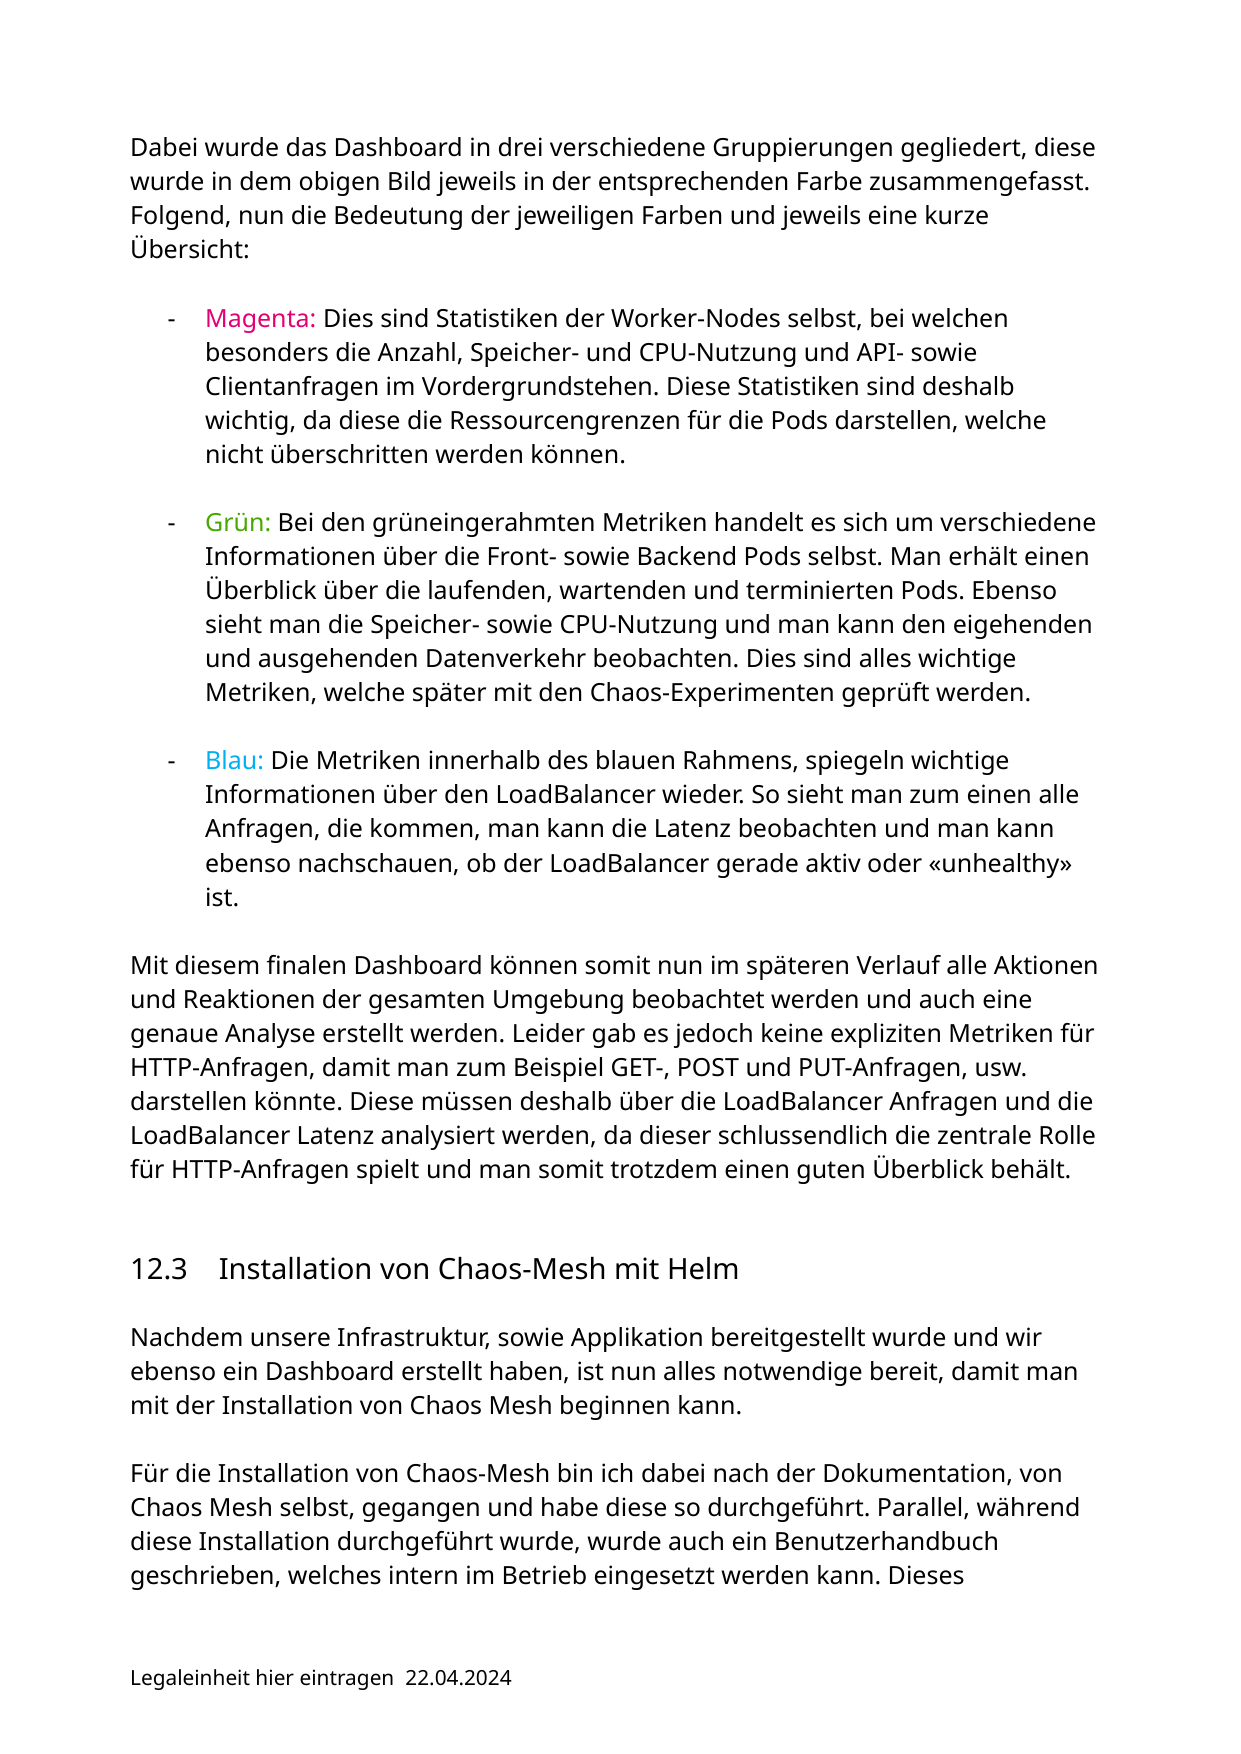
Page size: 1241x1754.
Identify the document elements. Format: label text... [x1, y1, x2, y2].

text Dabei wurde das Dashboard in drei verschiedene Gruppierungen gegliedert, diese wurde in dem obigen Bild jeweils in der entsprechenden Farbe zusammengefasst. Folgend, nun die Bedeutung der jeweiligen Farben und jeweils eine kurze Übersicht: [130, 130, 1110, 266]
list Blau: Die Metriken innerhalb des blauen Rahmens, spiegeln wichtige Informationen über den LoadBalancer wieder. So sieht man zum einen alle Anfragen, die kommen, man kann die Latenz beobachten und man kann ebenso nachschauen, ob der LoadBalancer gerade aktiv oder «unhealthy» ist. [167, 743, 1110, 913]
text Nachdem unsere Infrastruktur, sowie Applikation bereitgestellt wurde und wir ebenso ein Dashboard erstellt haben, ist nun alles notwendige bereit, damit man mit der Installation von Chaos Mesh beginnen kann. [130, 1319, 1110, 1421]
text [130, 1456, 1110, 1592]
list Grün: Bei den grüneingerahmten Metriken handelt es sich um verschiedene Informationen über die Front- sowie Backend Pods selbst. Man erhält einen Überblick über die laufenden, wartenden und terminierten Pods. Ebenso sieht man die Speicher- sowie CPU-Nutzung und man kann den eigehenden und ausgehenden Datenverkehr beobachten. Dies sind alles wichtige Metriken, welche später mit den Chaos-Experimenten geprüft werden. [167, 504, 1110, 743]
text Mit diesem finalen Dashboard können somit nun im späteren Verlauf alle Aktionen und Reaktionen der gesamten Umgebung beobachtet werden und auch eine genaue Analyse erstellt werden. Leider gab es jedoch keine expliziten Metriken für HTTP-Anfragen, damit man zum Beispiel GET-, POST und PUT-Anfragen, usw. darstellen könnte. Diese müssen deshalb über die LoadBalancer Anfragen und die LoadBalancer Latenz analysiert werden, da dieser schlussendlich die zentrale Rolle für HTTP-Anfragen spielt und man somit trotzdem einen guten Überblick behält. [130, 947, 1110, 1186]
subtitle Installation von Chaos-Mesh mit Helm [130, 1248, 1110, 1288]
list Magenta: Dies sind Statistiken der Worker-Nodes selbst, bei welchen besonders die Anzahl, Speicher- und CPU-Nutzung und API- sowie Clientanfragen im Vordergrundstehen. Diese Statistiken sind deshalb wichtig, da diese die Ressourcengrenzen für die Pods darstellen, welche nicht überschritten werden können. [167, 300, 1110, 504]
